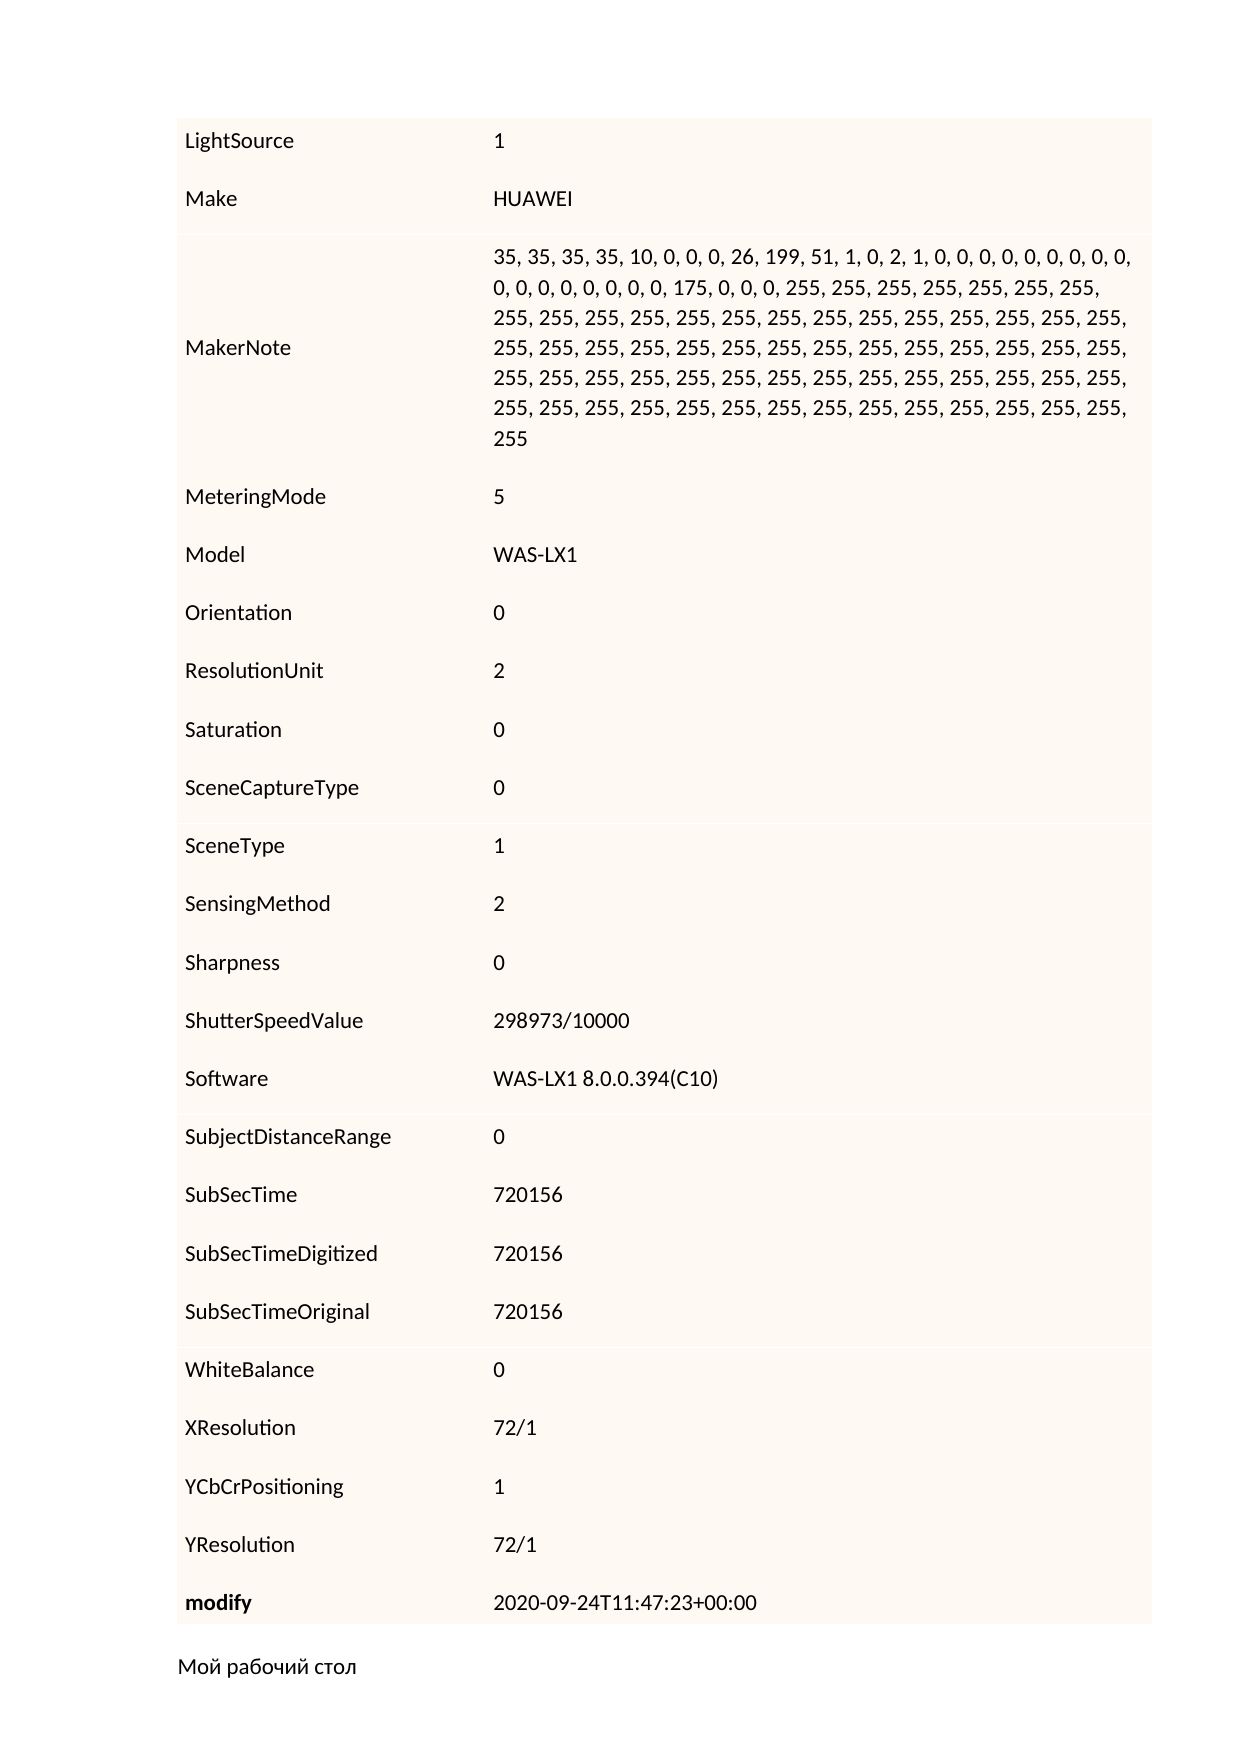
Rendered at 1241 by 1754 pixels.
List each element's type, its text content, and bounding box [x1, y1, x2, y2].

table_cell 2 [485, 882, 1152, 940]
table_cell 720156 [485, 1289, 1152, 1347]
table_cell 1 [485, 118, 1152, 176]
table_cell 72/1 [485, 1406, 1152, 1464]
table_cell XResolution [177, 1406, 485, 1464]
table_cell SceneCaptureType [177, 765, 485, 823]
table_cell YResolution [177, 1522, 485, 1580]
table_cell Make [177, 176, 485, 234]
table_cell HUAWEI [485, 176, 1152, 234]
table_cell SubSecTime [177, 1173, 485, 1231]
table_cell WAS-LX1 8.0.0.394(C10) [485, 1056, 1152, 1114]
table_cell Software [177, 1056, 485, 1114]
table_cell SensingMethod [177, 882, 485, 940]
table_cell YCbCrPositioning [177, 1464, 485, 1522]
table_cell 0 [485, 1115, 1152, 1173]
table_cell 35, 35, 35, 35, 10, 0, 0, 0, 26, 199, 51, 1, 0, 2, 1, 0, 0, 0, 0, 0, 0, 0, 0, 0, 0, 0, 0, 0, 0, 0, 0, 0, 175, 0, 0, 0, 255, 255, 255, 255, 255, 255, 255, 255, 255, 255, 255, 255, 255, 255, 255, 255, 255, 255, 255, 255, 255, 255, 255, 255, 255, 255, 255, 255, 255, 255, 255, 255, 255, 255, 255, 255, 255, 255, 255, 255, 255, 255, 255, 255, 255, 255, 255, 255, 255, 255, 255, 255, 255, 255, 255, 255, 255, 255, 255, 255, 255, 255, 255, 255 [485, 235, 1152, 474]
table_cell 0 [485, 707, 1152, 765]
table_cell 720156 [485, 1173, 1152, 1231]
table_cell 720156 [485, 1231, 1152, 1289]
table_cell Orientation [177, 591, 485, 649]
table_cell MakerNote [177, 235, 485, 474]
table_cell SubSecTimeOriginal [177, 1289, 485, 1347]
table_cell SceneType [177, 824, 485, 882]
table_cell 1 [485, 824, 1152, 882]
table_cell Sharpness [177, 940, 485, 998]
table_cell 0 [485, 591, 1152, 649]
table_cell 2 [485, 649, 1152, 707]
table_cell 5 [485, 474, 1152, 532]
table_cell WhiteBalance [177, 1348, 485, 1406]
table_cell MeteringMode [177, 474, 485, 532]
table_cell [485, 1580, 1152, 1624]
table_cell 72/1 [485, 1522, 1152, 1580]
table_cell 0 [485, 1348, 1152, 1406]
table_cell Model [177, 532, 485, 591]
table_cell WAS-LX1 [485, 532, 1152, 591]
table_cell ResolutionUnit [177, 649, 485, 707]
table_cell modify [177, 1580, 485, 1624]
table_cell 0 [485, 765, 1152, 823]
table_cell ShutterSpeedValue [177, 998, 485, 1056]
table_cell Saturation [177, 707, 485, 765]
table_cell SubjectDistanceRange [177, 1115, 485, 1173]
table_cell 298973/10000 [485, 998, 1152, 1056]
table_cell 0 [485, 940, 1152, 998]
table_cell 1 [485, 1464, 1152, 1522]
table_cell LightSource [177, 118, 485, 176]
table_cell SubSecTimeDigitized [177, 1231, 485, 1289]
